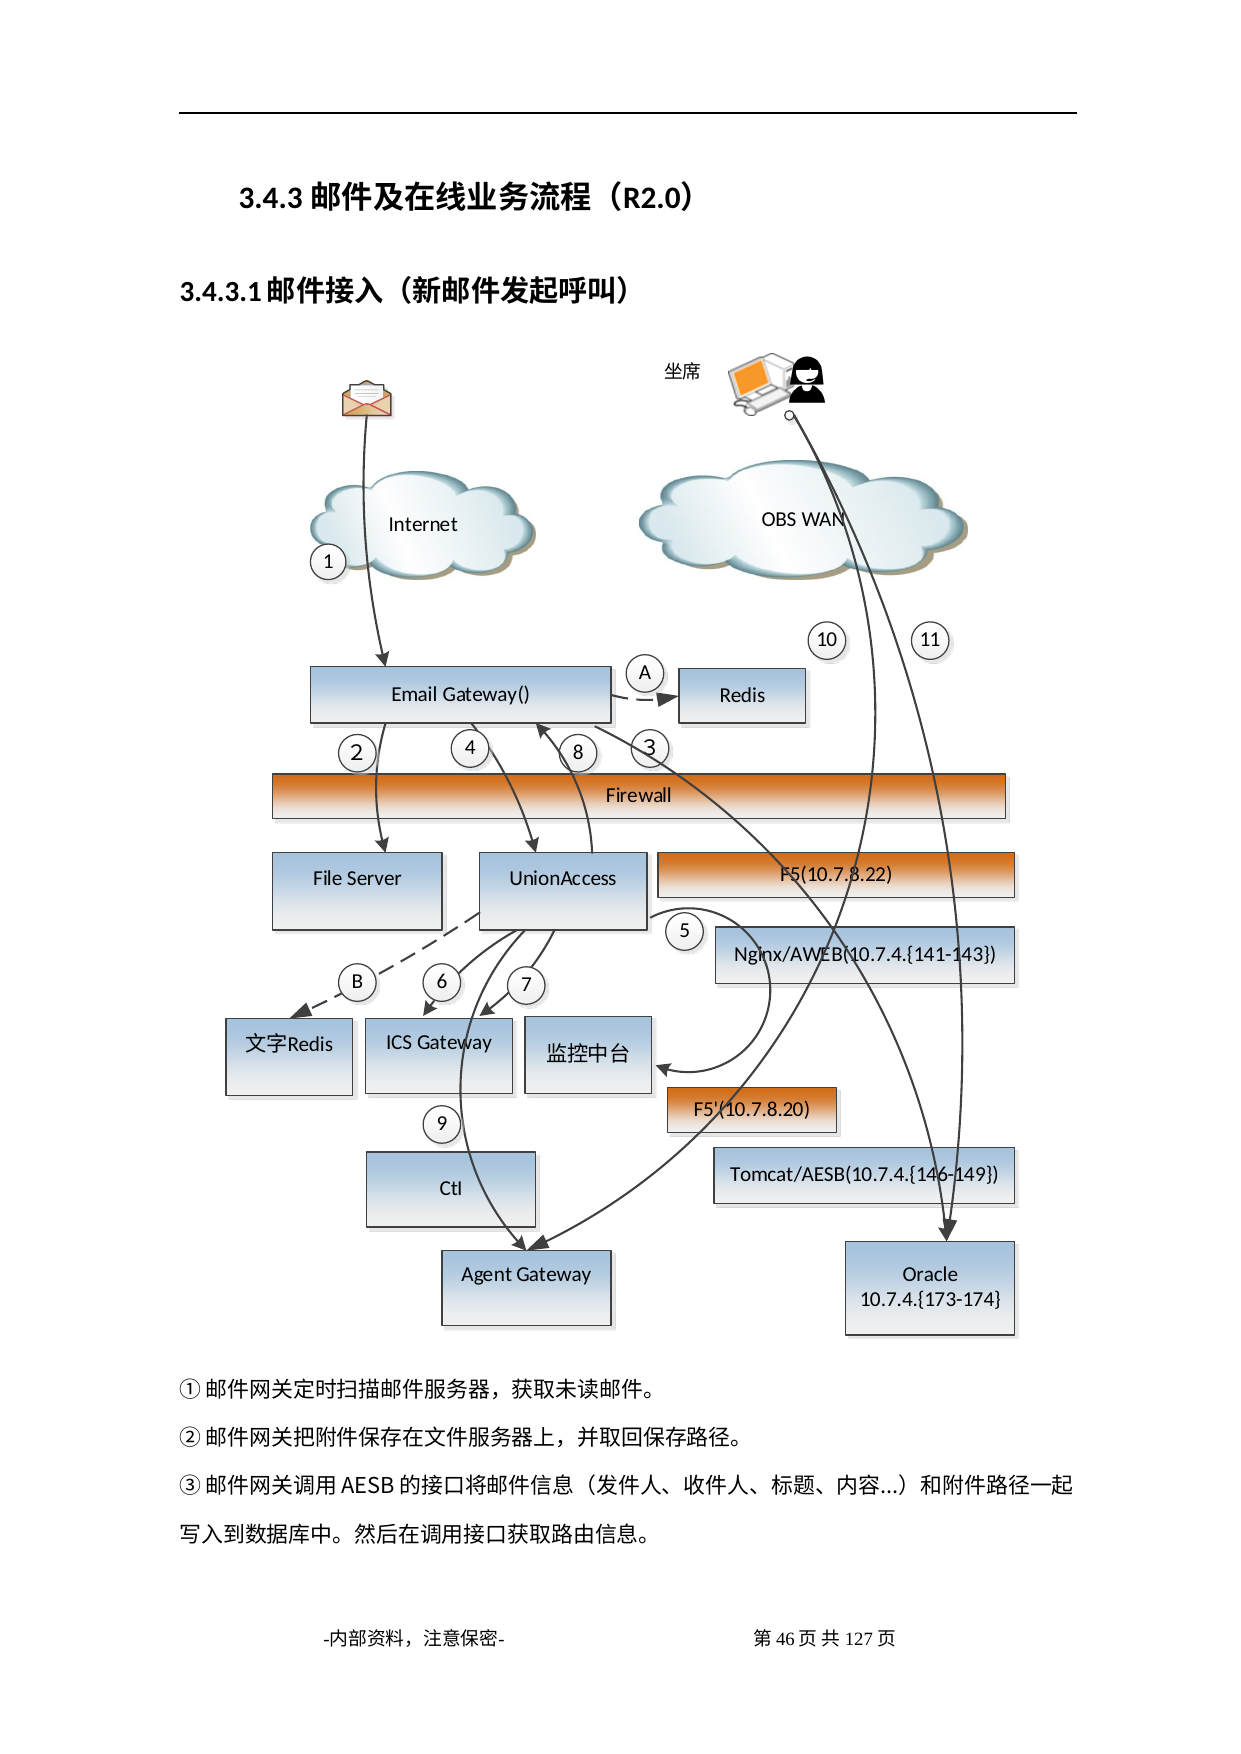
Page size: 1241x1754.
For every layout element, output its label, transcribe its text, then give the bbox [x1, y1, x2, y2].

text ②邮件网关把附件保存在文件服务器上，并取回保存路径。 [179, 1419, 1077, 1452]
text 邮件及在线业务流程（R2.0） [238, 162, 1055, 227]
text ③邮件网关调用AESB的接口将邮件信息（发件人、收件人、标题、内容...）和附件路径一起写入到数据库中。然后在调用接口获取路由信息。 [179, 1468, 1077, 1549]
text 邮件接入（新邮件发起呼叫） [179, 256, 1055, 321]
text ①邮件网关定时扫描邮件服务器，获取未读邮件。 [179, 1371, 1077, 1404]
